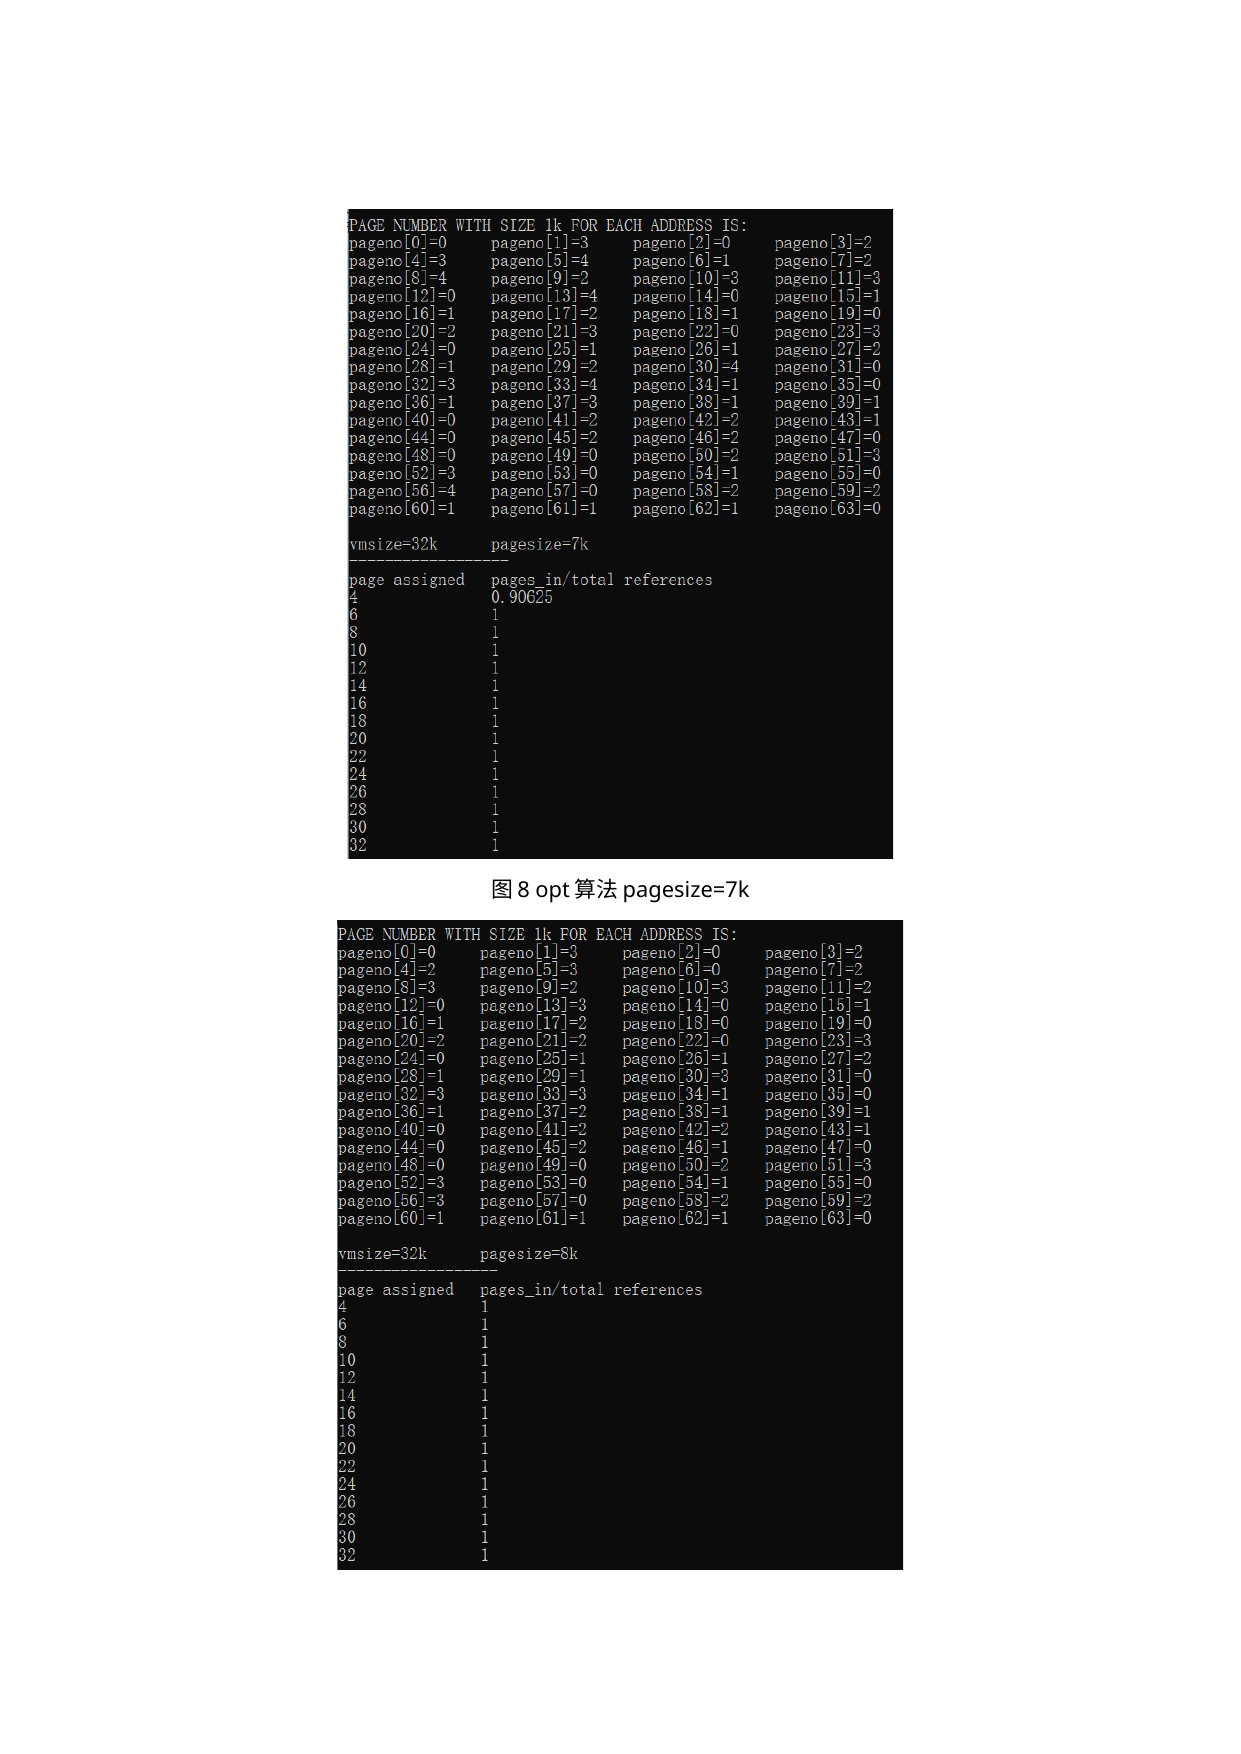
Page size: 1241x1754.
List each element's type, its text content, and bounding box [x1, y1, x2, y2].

picture [337, 920, 904, 1570]
list 图8 opt算法pagesize=7k [187, 872, 1053, 904]
picture [347, 209, 894, 859]
